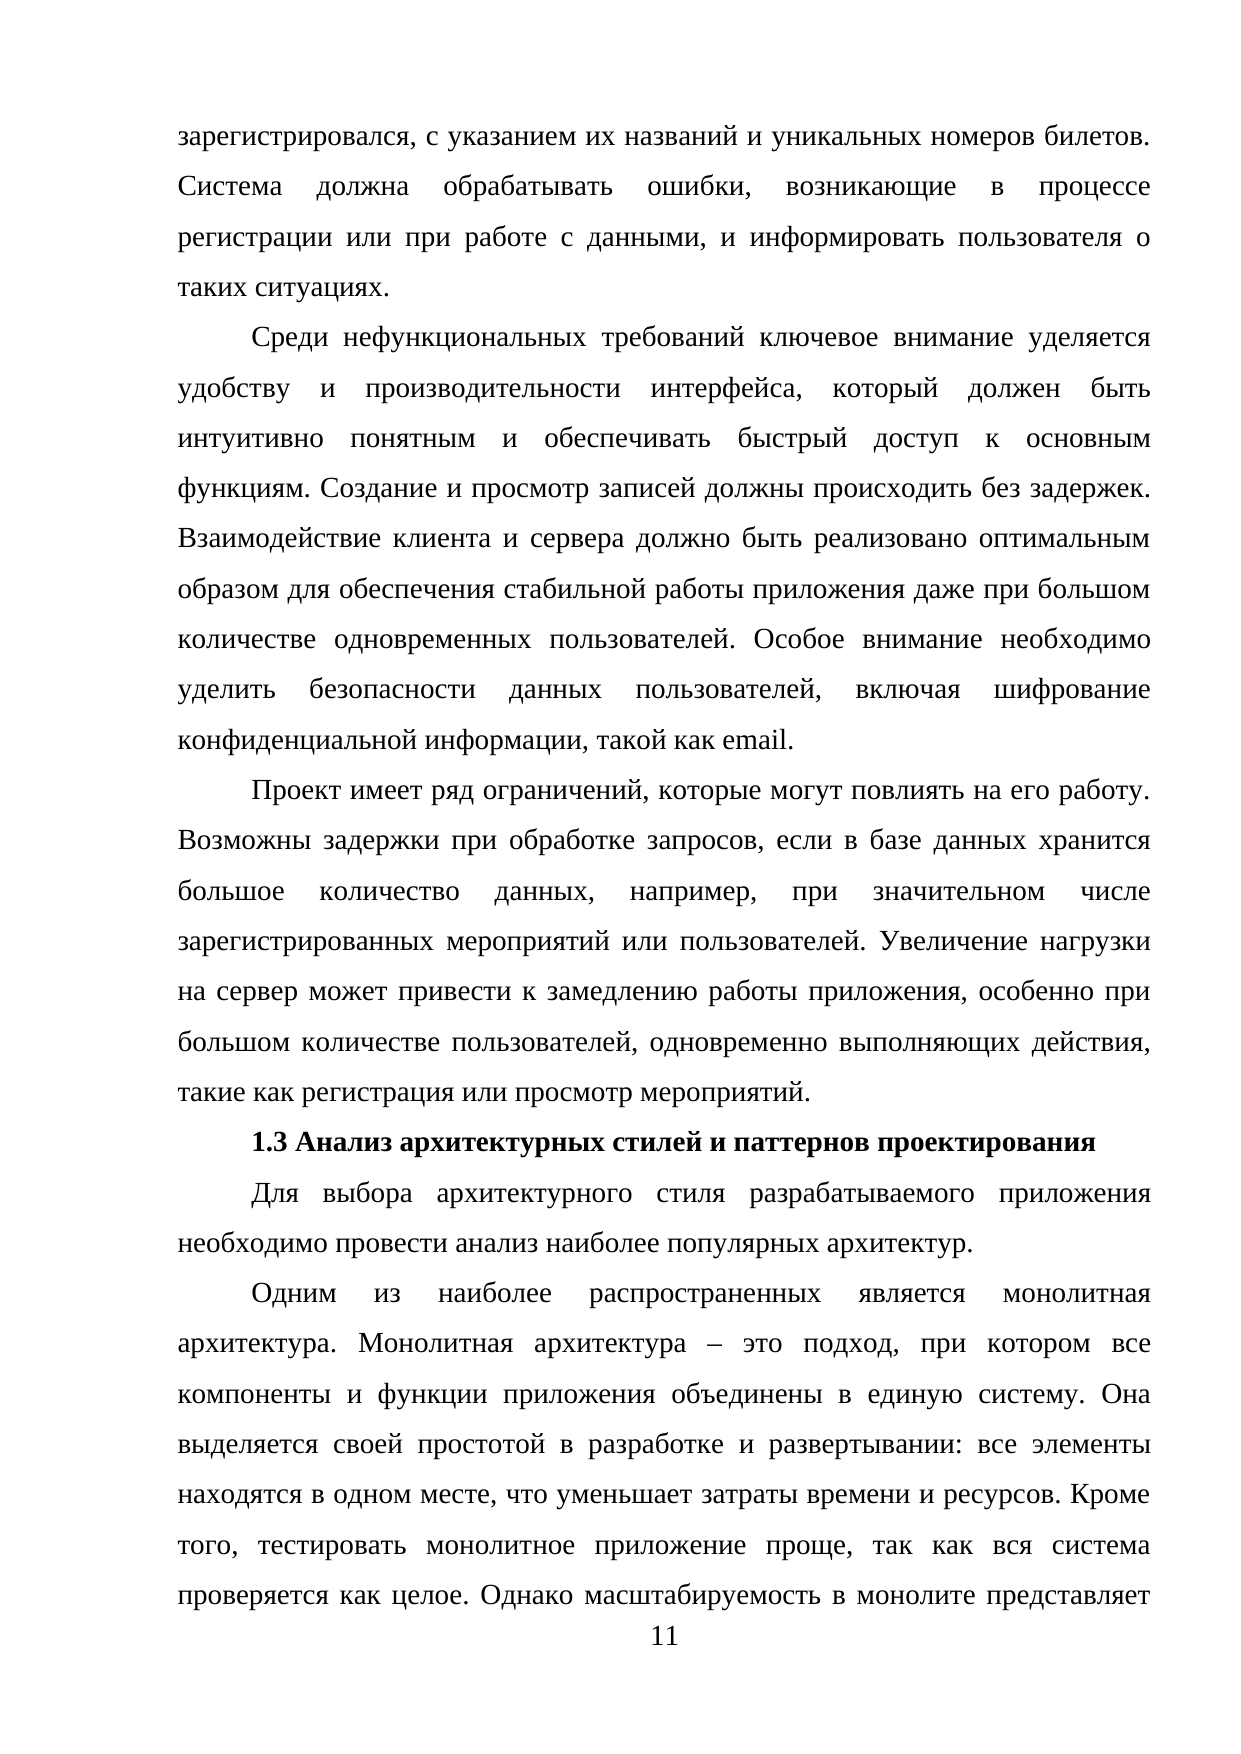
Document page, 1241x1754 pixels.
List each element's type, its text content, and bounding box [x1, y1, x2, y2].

text Для выбора архитектурного стиля разрабатываемого приложения необходимо провести анализ наиболее популярных архитектур. [177, 1175, 1152, 1258]
text Проект имеет ряд ограничений, которые могут повлиять на его работу. Возможны задержки при обработке запросов, если в базе данных хранится большое количество данных, например, при значительном числе зарегистрированных мероприятий или пользователей. Увеличение нагрузки на сервер может привести к замедлению работы приложения, особенно при большом количестве пользователей, одновременно выполняющих действия, такие как регистрация или просмотр мероприятий. [177, 772, 1152, 1108]
text 1.3 Анализ архитектурных стилей и паттернов проектирования [177, 1124, 1152, 1158]
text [177, 118, 1152, 303]
text Среди нефункциональных требований ключевое внимание уделяется удобству и производительности интерфейса, который должен быть интуитивно понятным и обеспечивать быстрый доступ к основным функциям. Создание и просмотр записей должны происходить без задержек. Взаимодействие клиента и сервера должно быть реализовано оптимальным образом для обеспечения стабильной работы приложения даже при большом количестве одновременных пользователей. Особое внимание необходимо уделить безопасности данных пользователей, включая шифрование конфиденциальной информации, такой как email. [177, 319, 1152, 755]
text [177, 1275, 1152, 1611]
